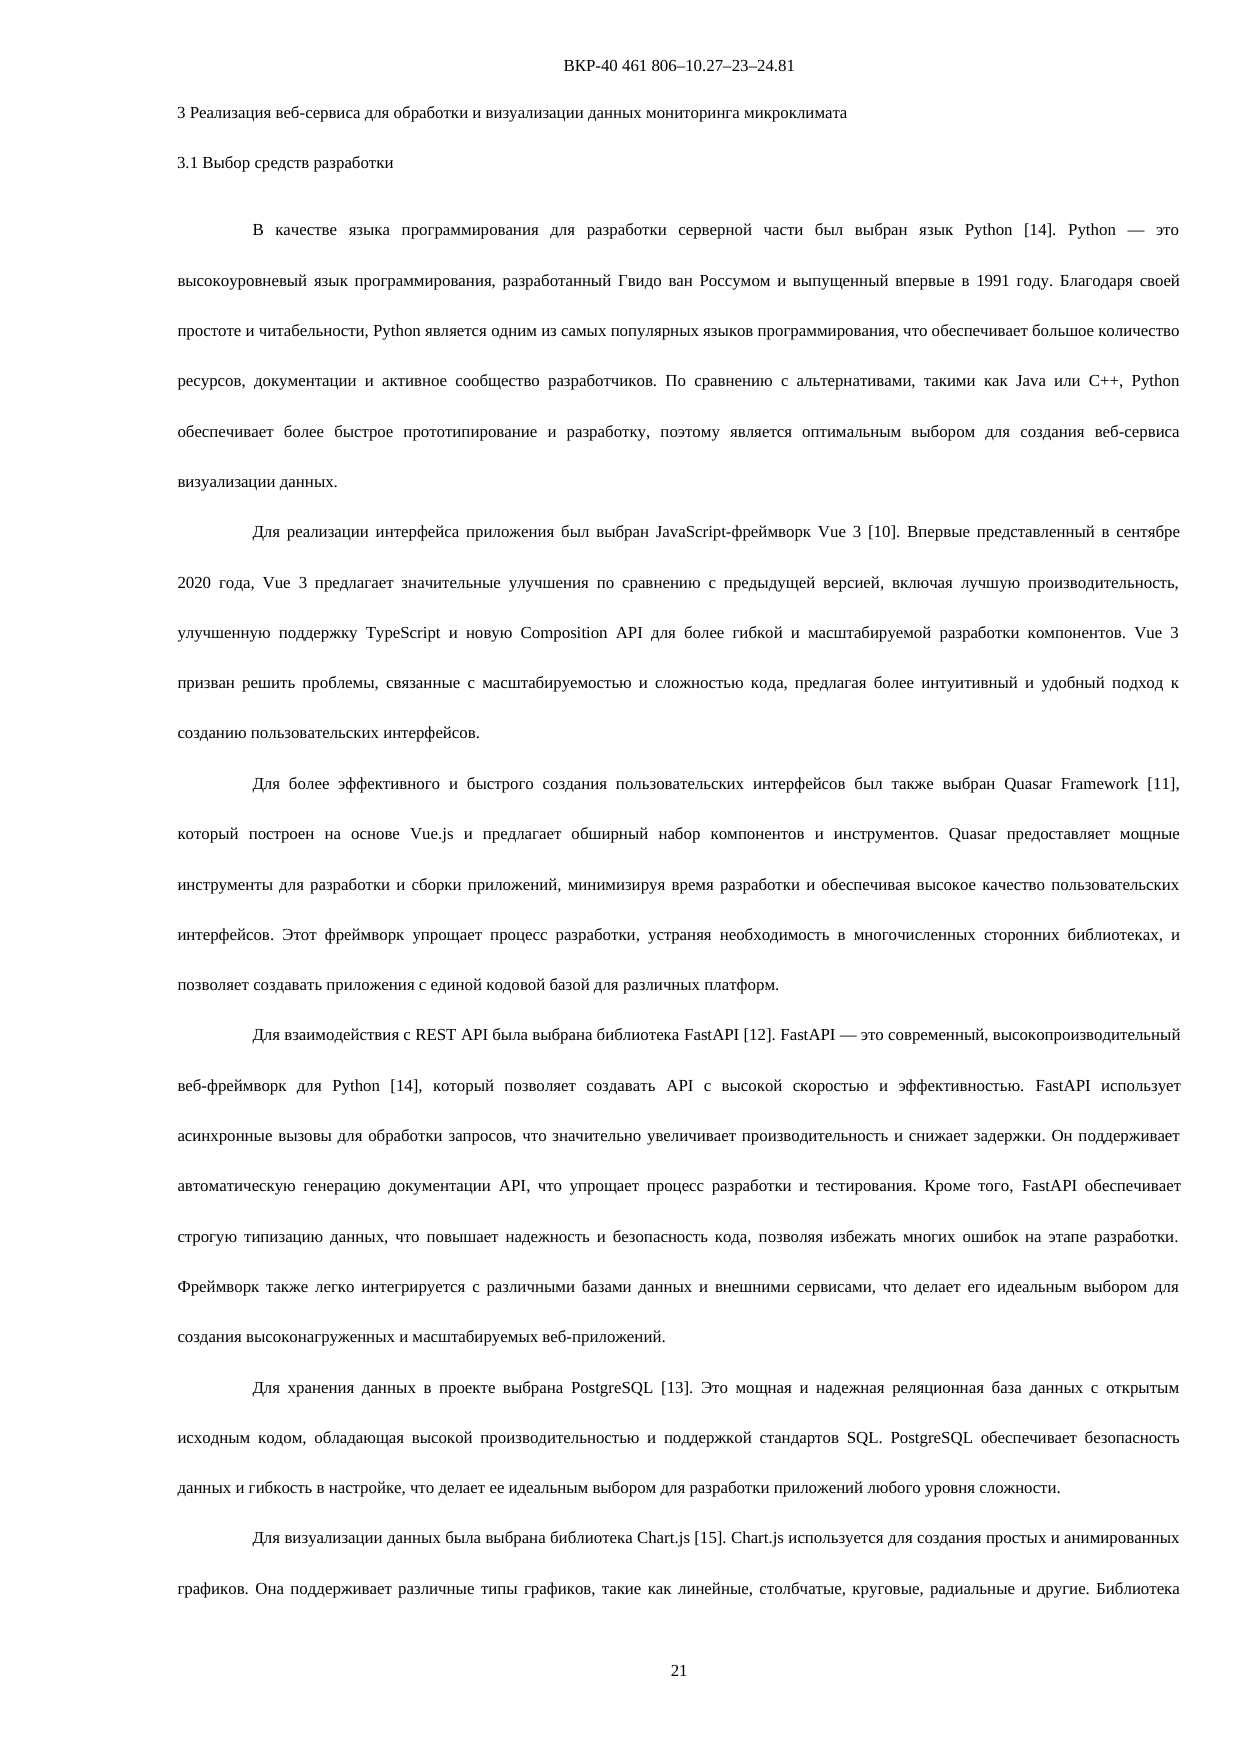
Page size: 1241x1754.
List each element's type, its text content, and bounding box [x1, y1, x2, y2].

text Для более эффективного и быстрого создания пользовательских интерфейсов был также выбран Quasar Framework [11], который построен на основе Vue.js и предлагает обширный набор компонентов и инструментов. Quasar предоставляет мощные инструменты для разработки и сборки приложений, минимизируя время разработки и обеспечивая высокое качество пользовательских интерфейсов. Этот фреймворк упрощает процесс разработки, устраняя необходимость в многочисленных сторонних библиотеках, и позволяет создавать приложения с единой кодовой базой для различных платформ. [177, 759, 1181, 994]
text В качестве языка программирования для разработки серверной части был выбран язык Python [14]. Python — это высокоуровневый язык программирования, разработанный Гвидо ван Россумом и выпущенный впервые в 1991 году. Благодаря своей простоте и читабельности, Python является одним из самых популярных языков программирования, что обеспечивает большое количество ресурсов, документации и активное сообщество разработчиков. По сравнению с альтернативами, такими как Java или C++, Python обеспечивает более быстрое прототипирование и разработку, поэтому является оптимальным выбором для создания веб-сервиса визуализации данных. [177, 206, 1181, 491]
text Для реализации интерфейса приложения был выбран JavaScript-фреймворк Vue 3 [10]. Впервые представленный в сентябре 2020 года, Vue 3 предлагает значительные улучшения по сравнению с предыдущей версией, включая лучшую производительность, улучшенную поддержку TypeScript и новую Composition API для более гибкой и масштабируемой разработки компонентов. Vue 3 призван решить проблемы, связанные с масштабируемостью и сложностью кода, предлагая более интуитивный и удобный подход к созданию пользовательских интерфейсов. [177, 508, 1181, 743]
text 3.1 Выбор средств разработки [177, 139, 1181, 172]
text 3 Реализация веб-сервиса для обработки и визуализации данных мониторинга микроклимата [177, 89, 1181, 122]
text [177, 1514, 1181, 1598]
text Для хранения данных в проекте выбрана PostgreSQL [13]. Это мощная и надежная реляционная база данных с открытым исходным кодом, обладающая высокой производительностью и поддержкой стандартов SQL. PostgreSQL обеспечивает безопасность данных и гибкость в настройке, что делает ее идеальным выбором для разработки приложений любого уровня сложности. [177, 1363, 1181, 1497]
text Для взаимодействия с REST API была выбрана библиотека FastAPI [12]. FastAPI — это современный, высокопроизводительный веб-фреймворк для Python [14], который позволяет создавать API с высокой скоростью и эффективностью. FastAPI использует асинхронные вызовы для обработки запросов, что значительно увеличивает производительность и снижает задержки. Он поддерживает автоматическую генерацию документации API, что упрощает процесс разработки и тестирования. Кроме того, FastAPI обеспечивает строгую типизацию данных, что повышает надежность и безопасность кода, позволяя избежать многих ошибок на этапе разработки. Фреймворк также легко интегрируется с различными базами данных и внешними сервисами, что делает его идеальным выбором для создания высоконагруженных и масштабируемых веб-приложений. [177, 1011, 1181, 1346]
